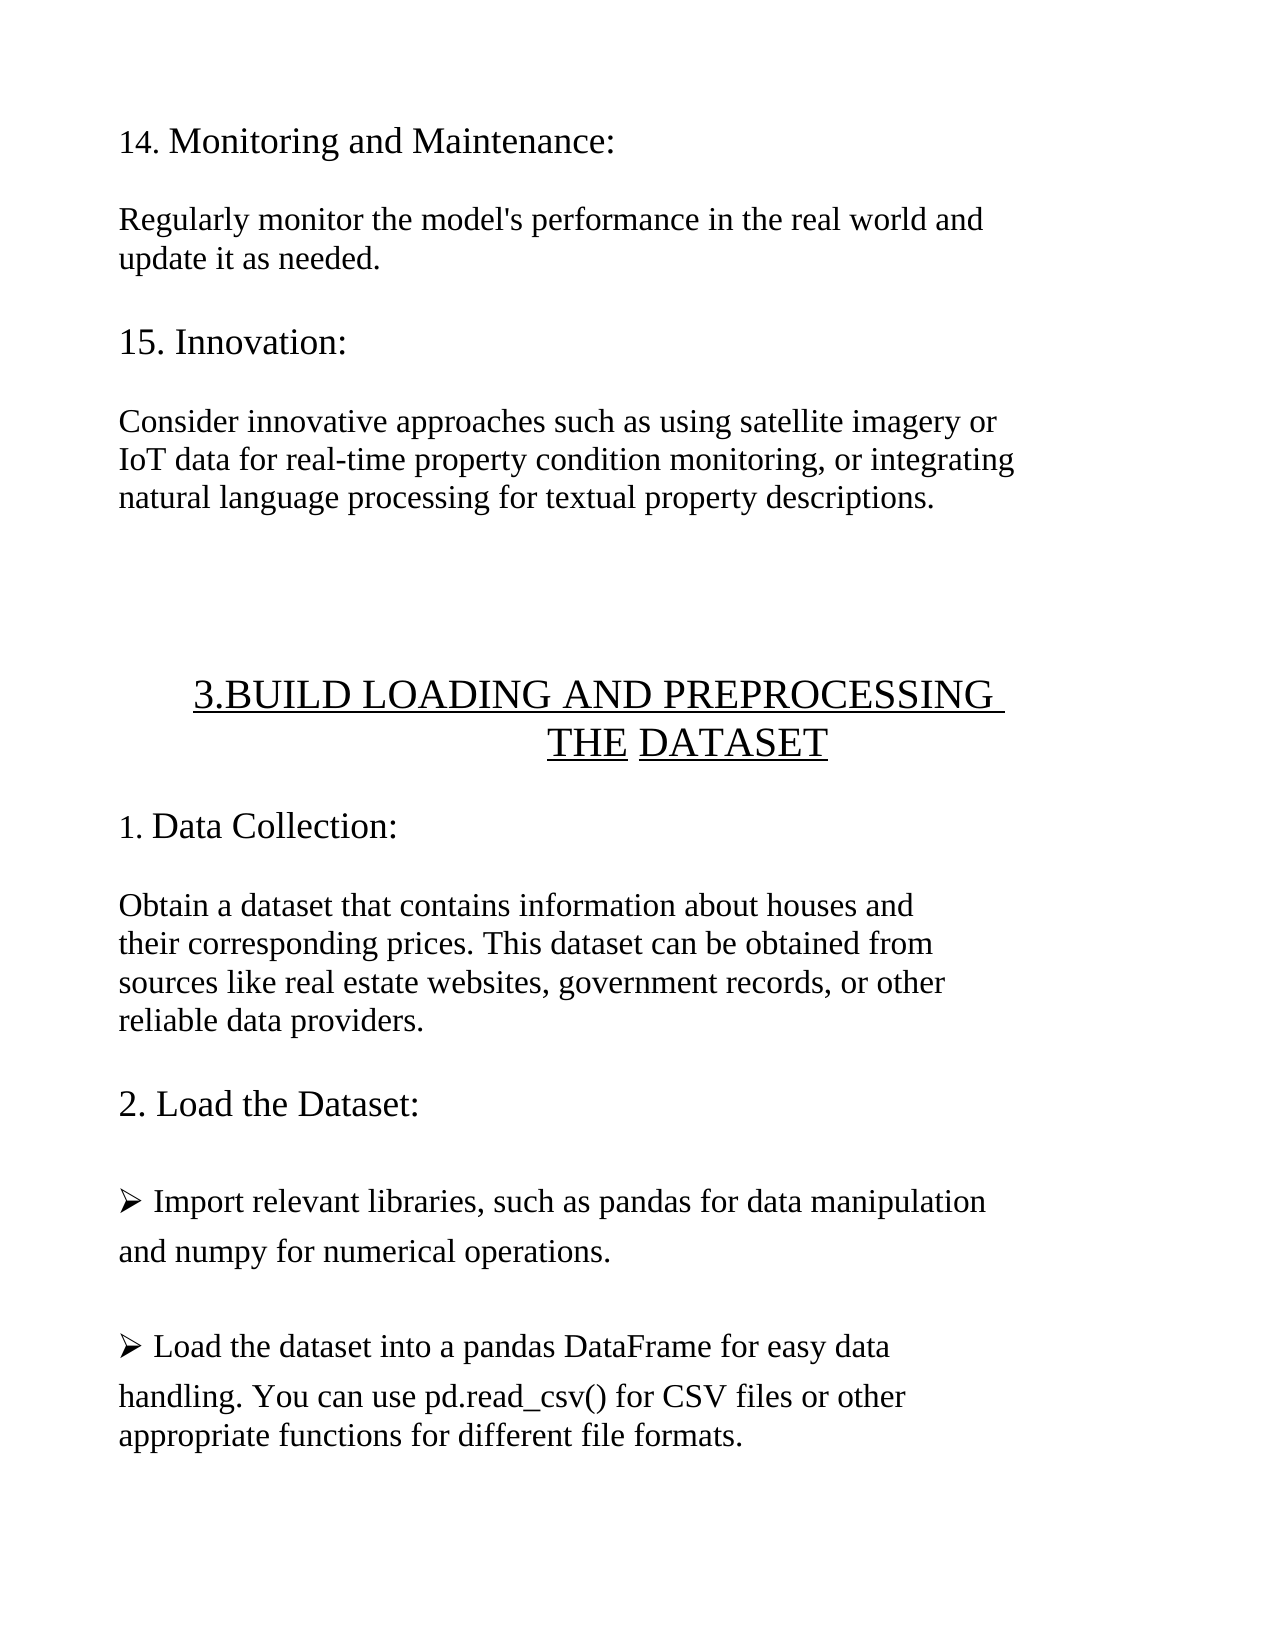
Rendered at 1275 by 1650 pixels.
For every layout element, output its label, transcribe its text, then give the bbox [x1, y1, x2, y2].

list Import relevant libraries, such as pandas for data manipulation and numpy for numerical operations. [118, 1163, 1043, 1270]
text Consider innovative approaches such as using satellite imagery or IoT data for real-time property condition monitoring, or integrating natural language processing for textual property descriptions. [118, 401, 1036, 516]
subtitle Load the Dataset: [118, 1082, 1171, 1125]
subtitle Monitoring and Maintenance: [118, 118, 1171, 161]
text Regularly monitor the model's performance in the real world and update it as needed. [118, 200, 1003, 276]
subtitle Innovation: [118, 319, 1171, 362]
subtitle 3.BUILD LOADING AND PREPROCESSING THE DATASET [193, 669, 1082, 765]
text their corresponding prices. This dataset can be obtained from sources like real estate websites, government records, or other reliable data providers. [118, 924, 1041, 1039]
subtitle Data Collection: [118, 804, 1171, 847]
list Load the dataset into a pandas DataFrame for easy data handling. You can use pd.read_csv() for CSV files or other appropriate functions for different file formats. [118, 1308, 1023, 1453]
text Obtain a dataset that contains information about houses and [118, 885, 1171, 924]
